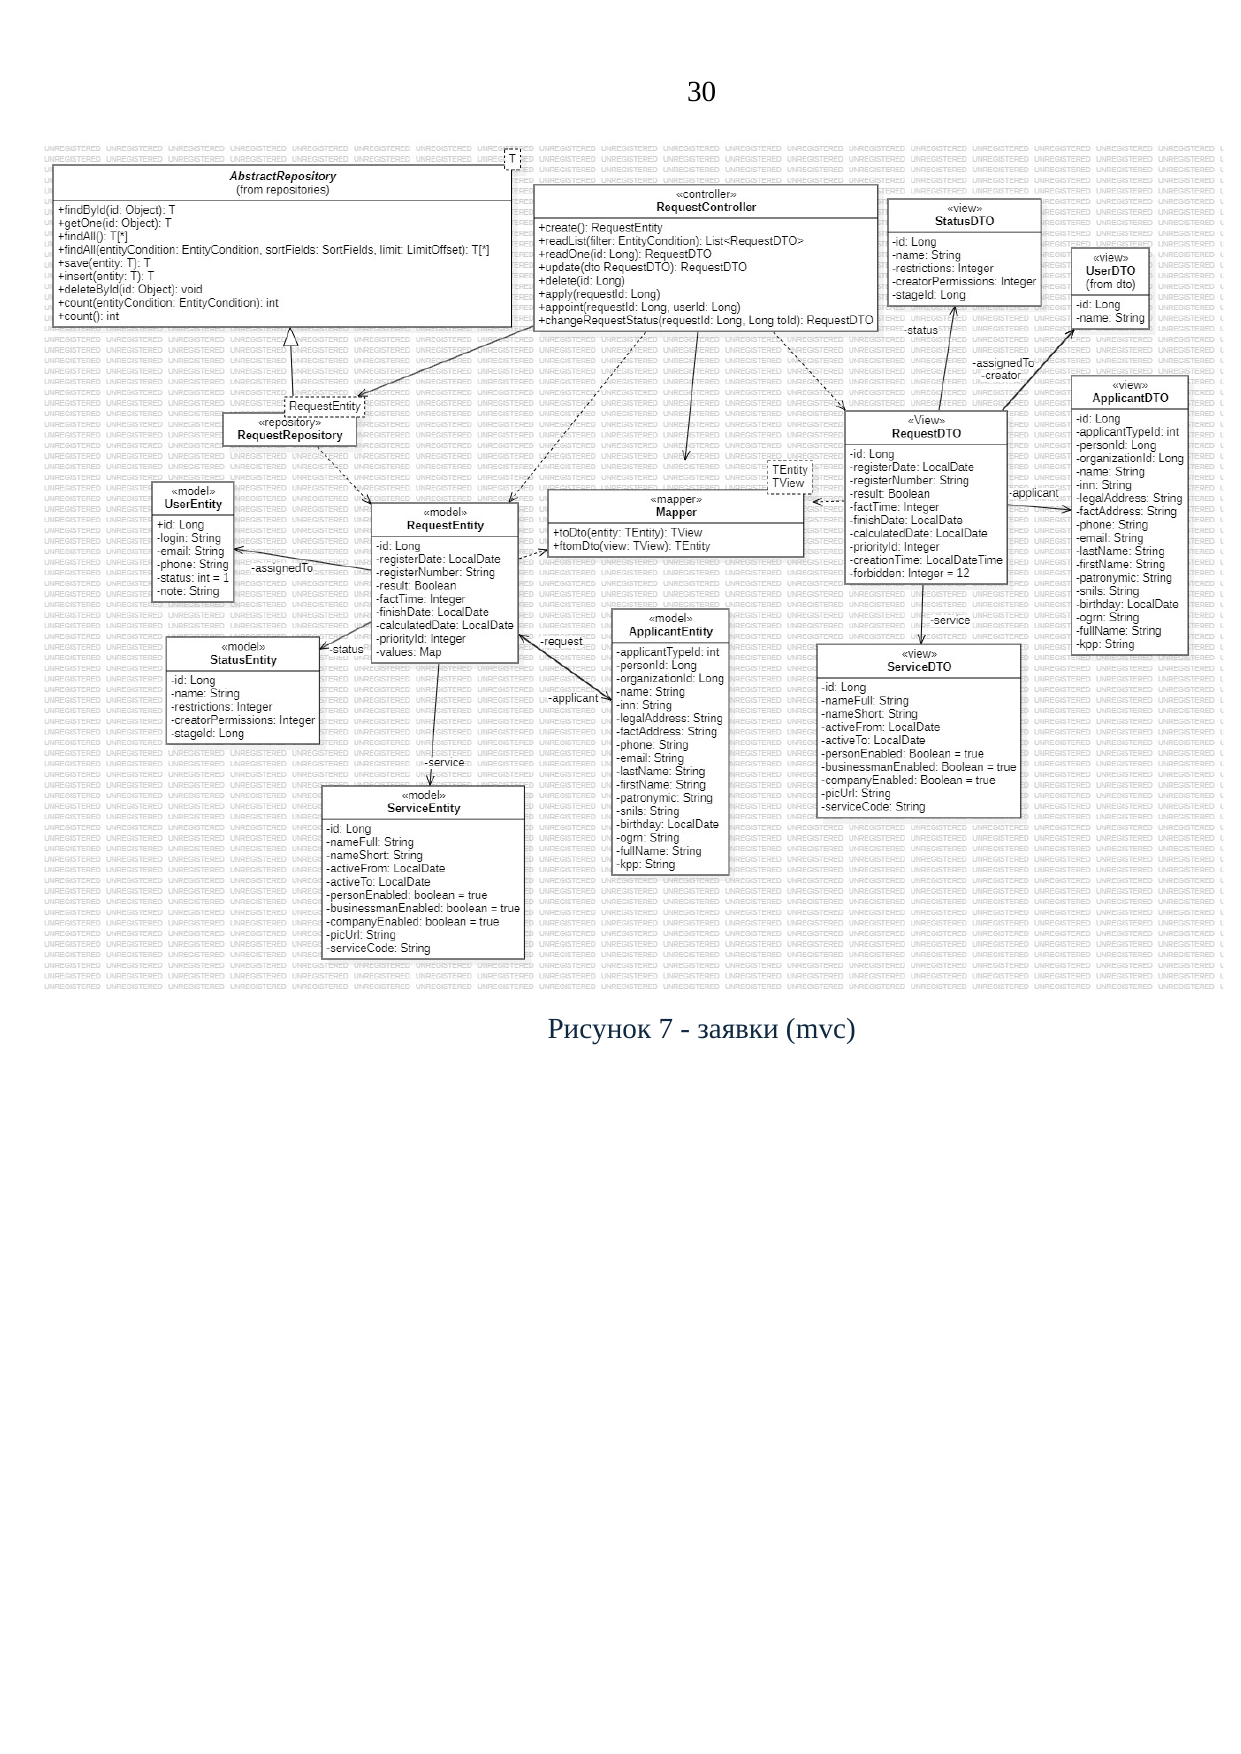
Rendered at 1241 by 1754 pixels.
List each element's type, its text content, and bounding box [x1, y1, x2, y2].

picture [44, 140, 1224, 994]
text Рисунок 7 - заявки (mvc) [177, 1011, 1152, 1044]
